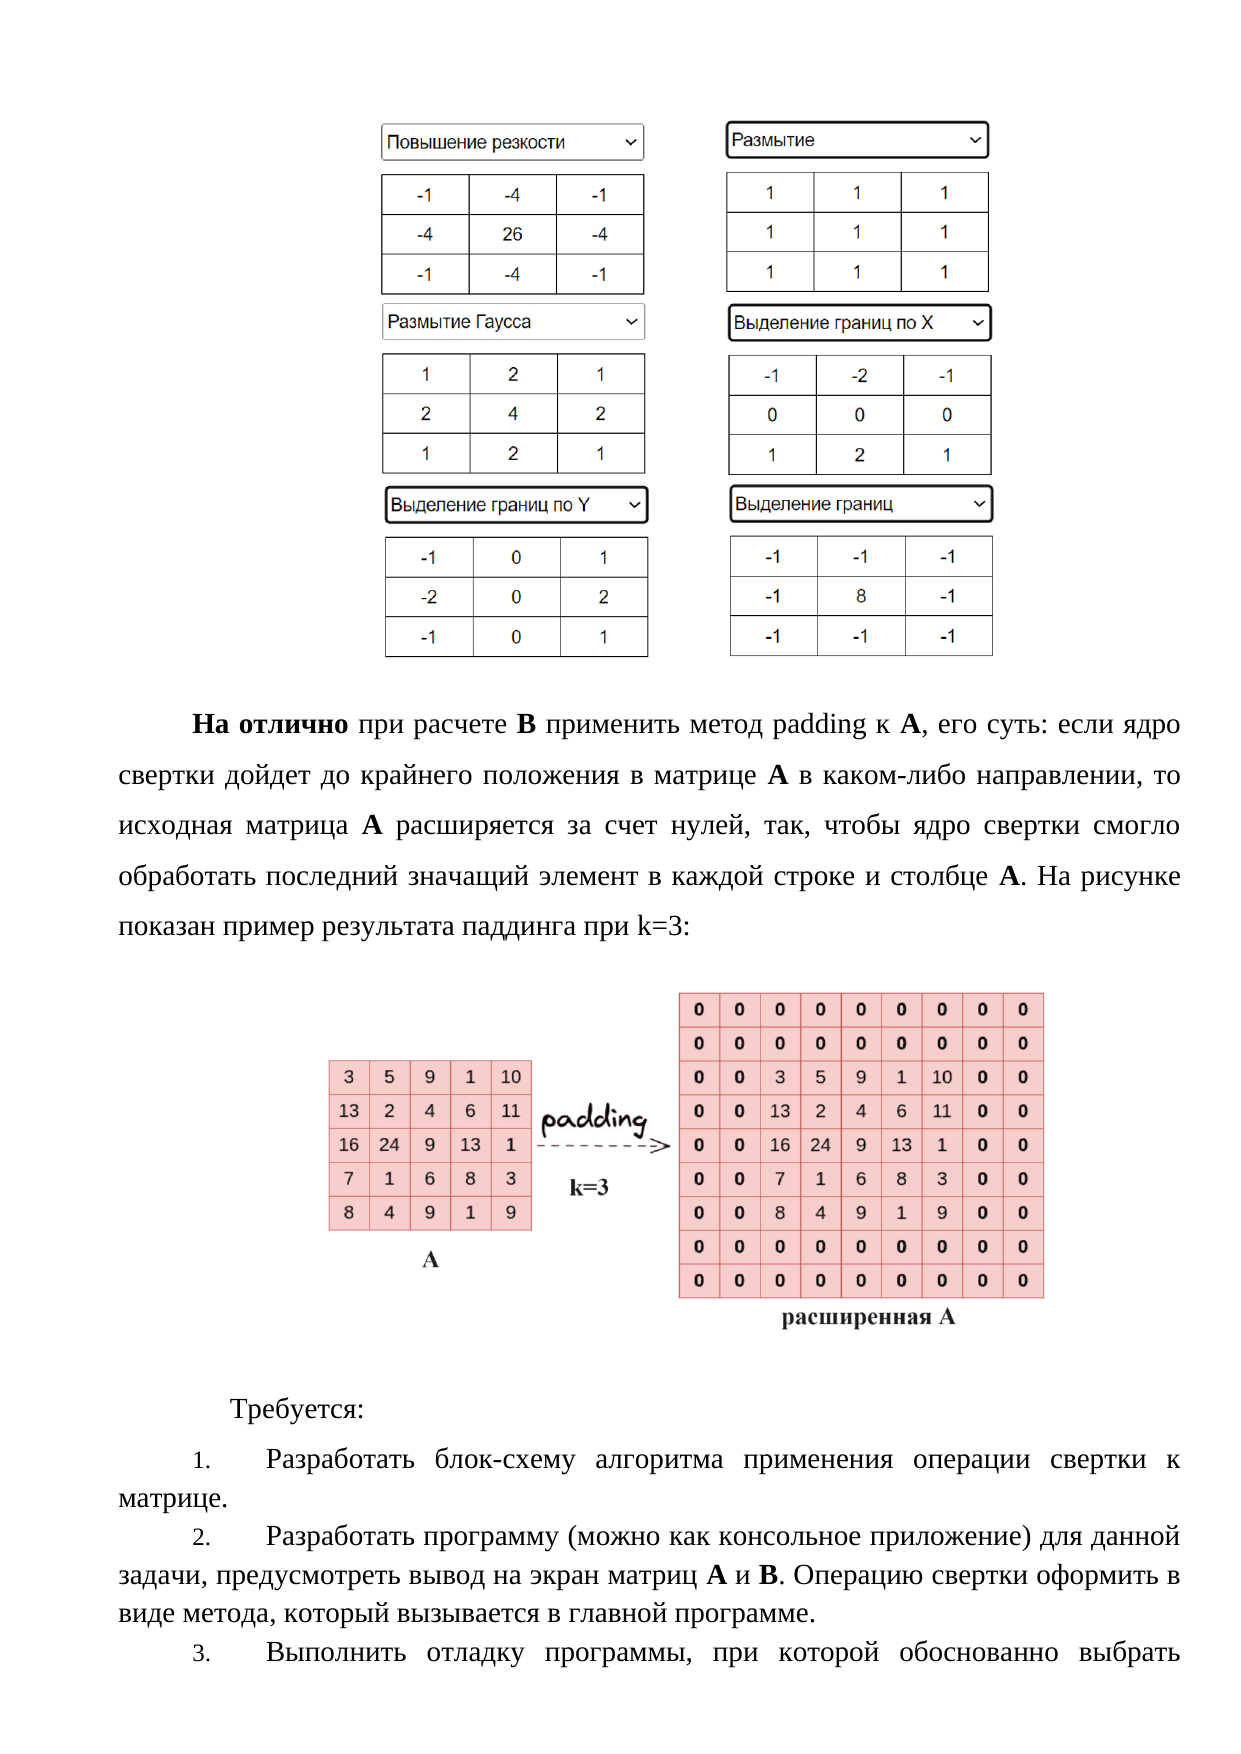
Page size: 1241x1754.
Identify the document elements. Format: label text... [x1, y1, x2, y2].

list Разработать программу (можно как консольное приложение) для данной задачи, предусмотреть вывод на экран матриц A и B. Операцию свертки оформить в виде метода, который вызывается в главной программе. [118, 1518, 1181, 1629]
picture [375, 118, 998, 664]
text Требуется: [156, 1391, 1181, 1424]
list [118, 1634, 1181, 1668]
text На отлично при расчете B применить метод padding к A, его суть: если ядро свертки дойдет до крайнего положения в матрице А в каком-либо направлении, то исходная матрица A расширяется за счет нулей, так, чтобы ядро свертки смогло обработать последний значащий элемент в каждой строке и столбце A. На рисунке показан пример результата паддинга при k=3: [118, 707, 1181, 941]
list Разработать блок-схему алгоритма применения операции свертки к матрице. [118, 1441, 1181, 1513]
picture [325, 987, 1048, 1334]
